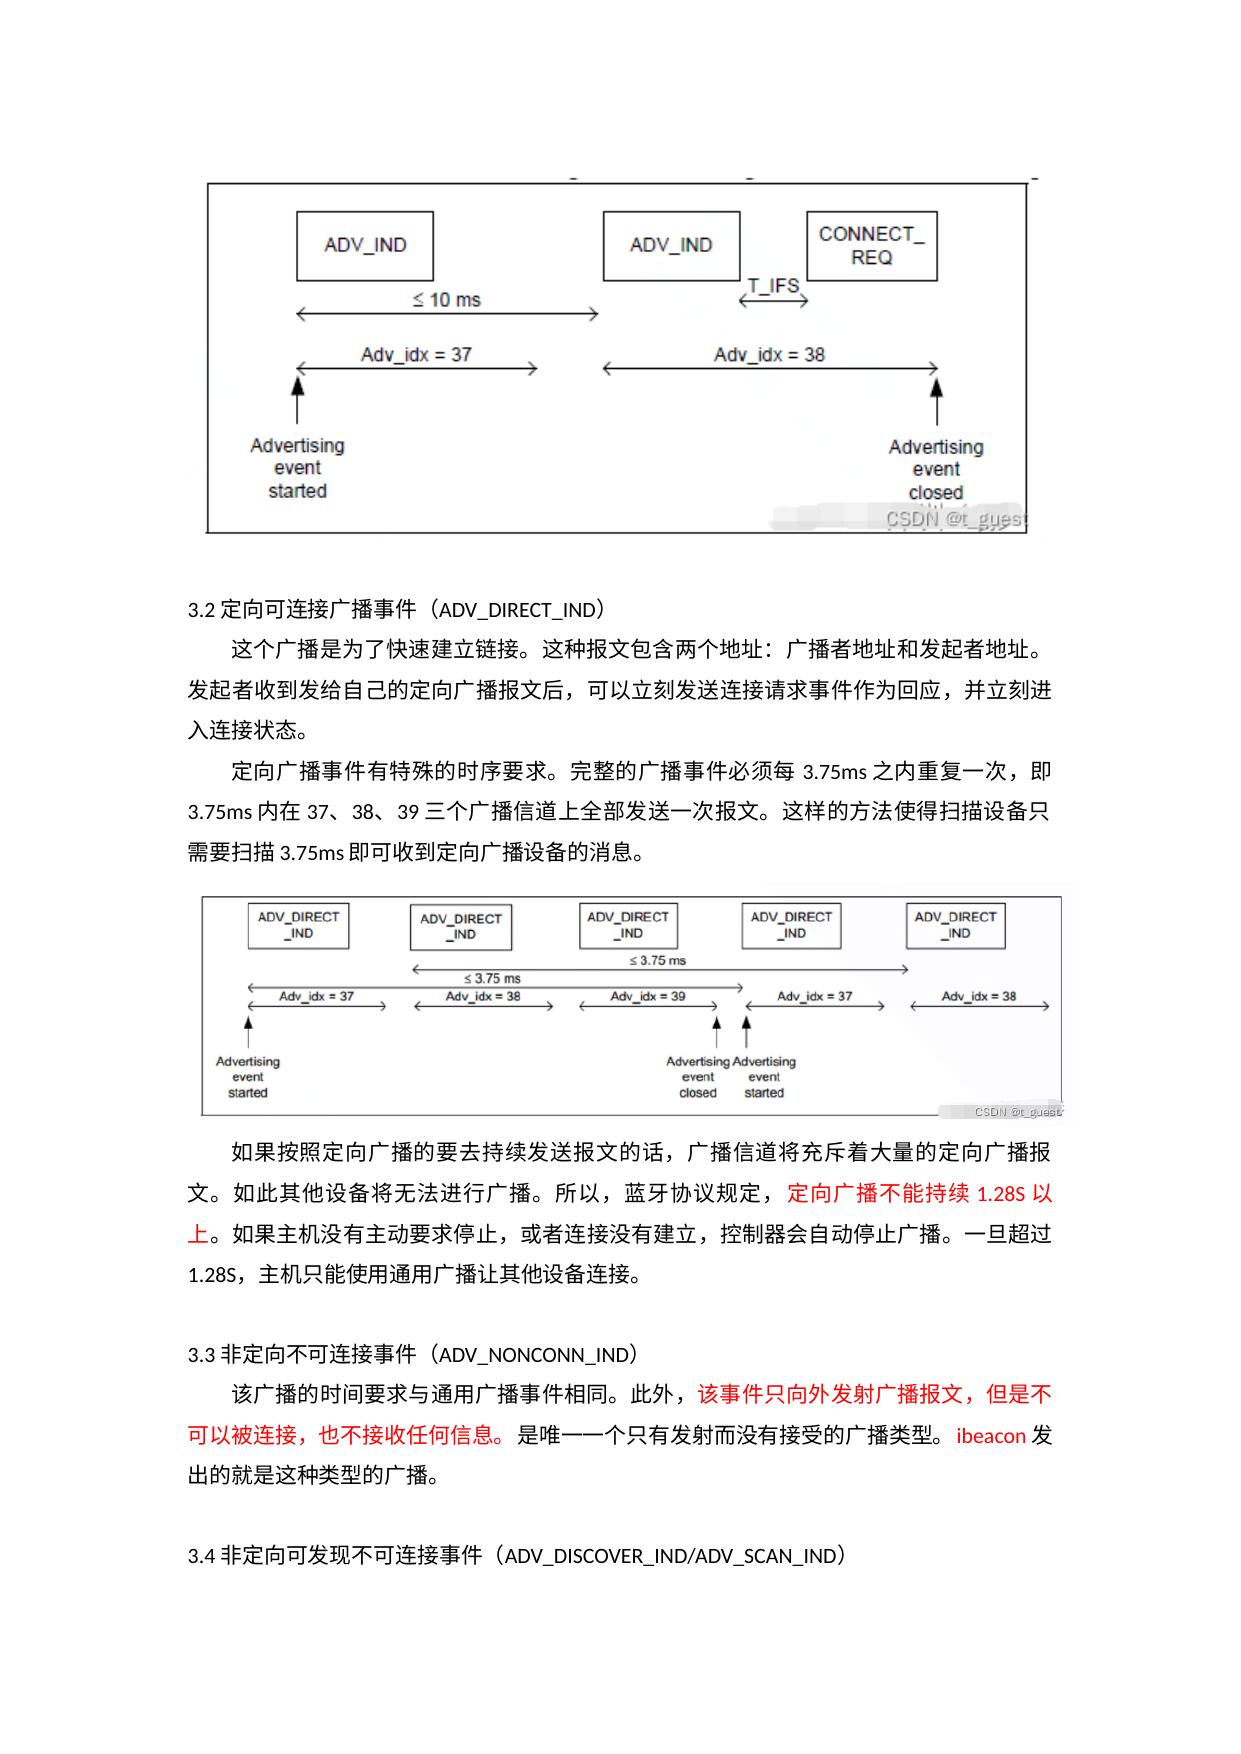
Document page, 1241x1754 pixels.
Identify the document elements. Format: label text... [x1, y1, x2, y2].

text 如果按照定向广播的要去持续发送报文的话，广播信道将充斥着大量的定向广播报文。如此其他设备将无法进行广播。所以，蓝牙协议规定，定向广播不能持续1.28S以上。如果主机没有主动要求停止，或者连接没有建立，控制器会自动停止广播。一旦超过1.28S，主机只能使用通用广播让其他设备连接。 [187, 1135, 1053, 1289]
text 定向广播事件有特殊的时序要求。完整的广播事件必须每3.75ms之内重复一次，即3.75ms内在37、38、39三个广播信道上全部发送一次报文。这样的方法使得扫描设备只需要扫描3.75ms即可收到定向广播设备的消息。 [187, 753, 1053, 867]
text 3.3 非定向不可连接事件（ADV_NONCONN_IND） [187, 1336, 1053, 1369]
picture [187, 882, 1074, 1127]
text 该广播的时间要求与通用广播事件相同。此外，该事件只向外发射广播报文，但是不可以被连接，也不接收任何信息。是唯一一个只有发射而没有接受的广播类型。ibeacon发出的就是这种类型的广播。 [187, 1377, 1053, 1491]
picture [187, 169, 1054, 545]
text 这个广播是为了快速建立链接。这种报文包含两个地址：广播者地址和发起者地址。发起者收到发给自己的定向广播报文后，可以立刻发送连接请求事件作为回应，并立刻进入连接状态。 [187, 632, 1053, 745]
text 3.2 定向可连接广播事件（ADV_DIRECT_IND） [187, 591, 1053, 624]
text 3.4 非定向可发现不可连接事件（ADV_DISCOVER_IND/ADV_SCAN_IND） [187, 1538, 1053, 1570]
